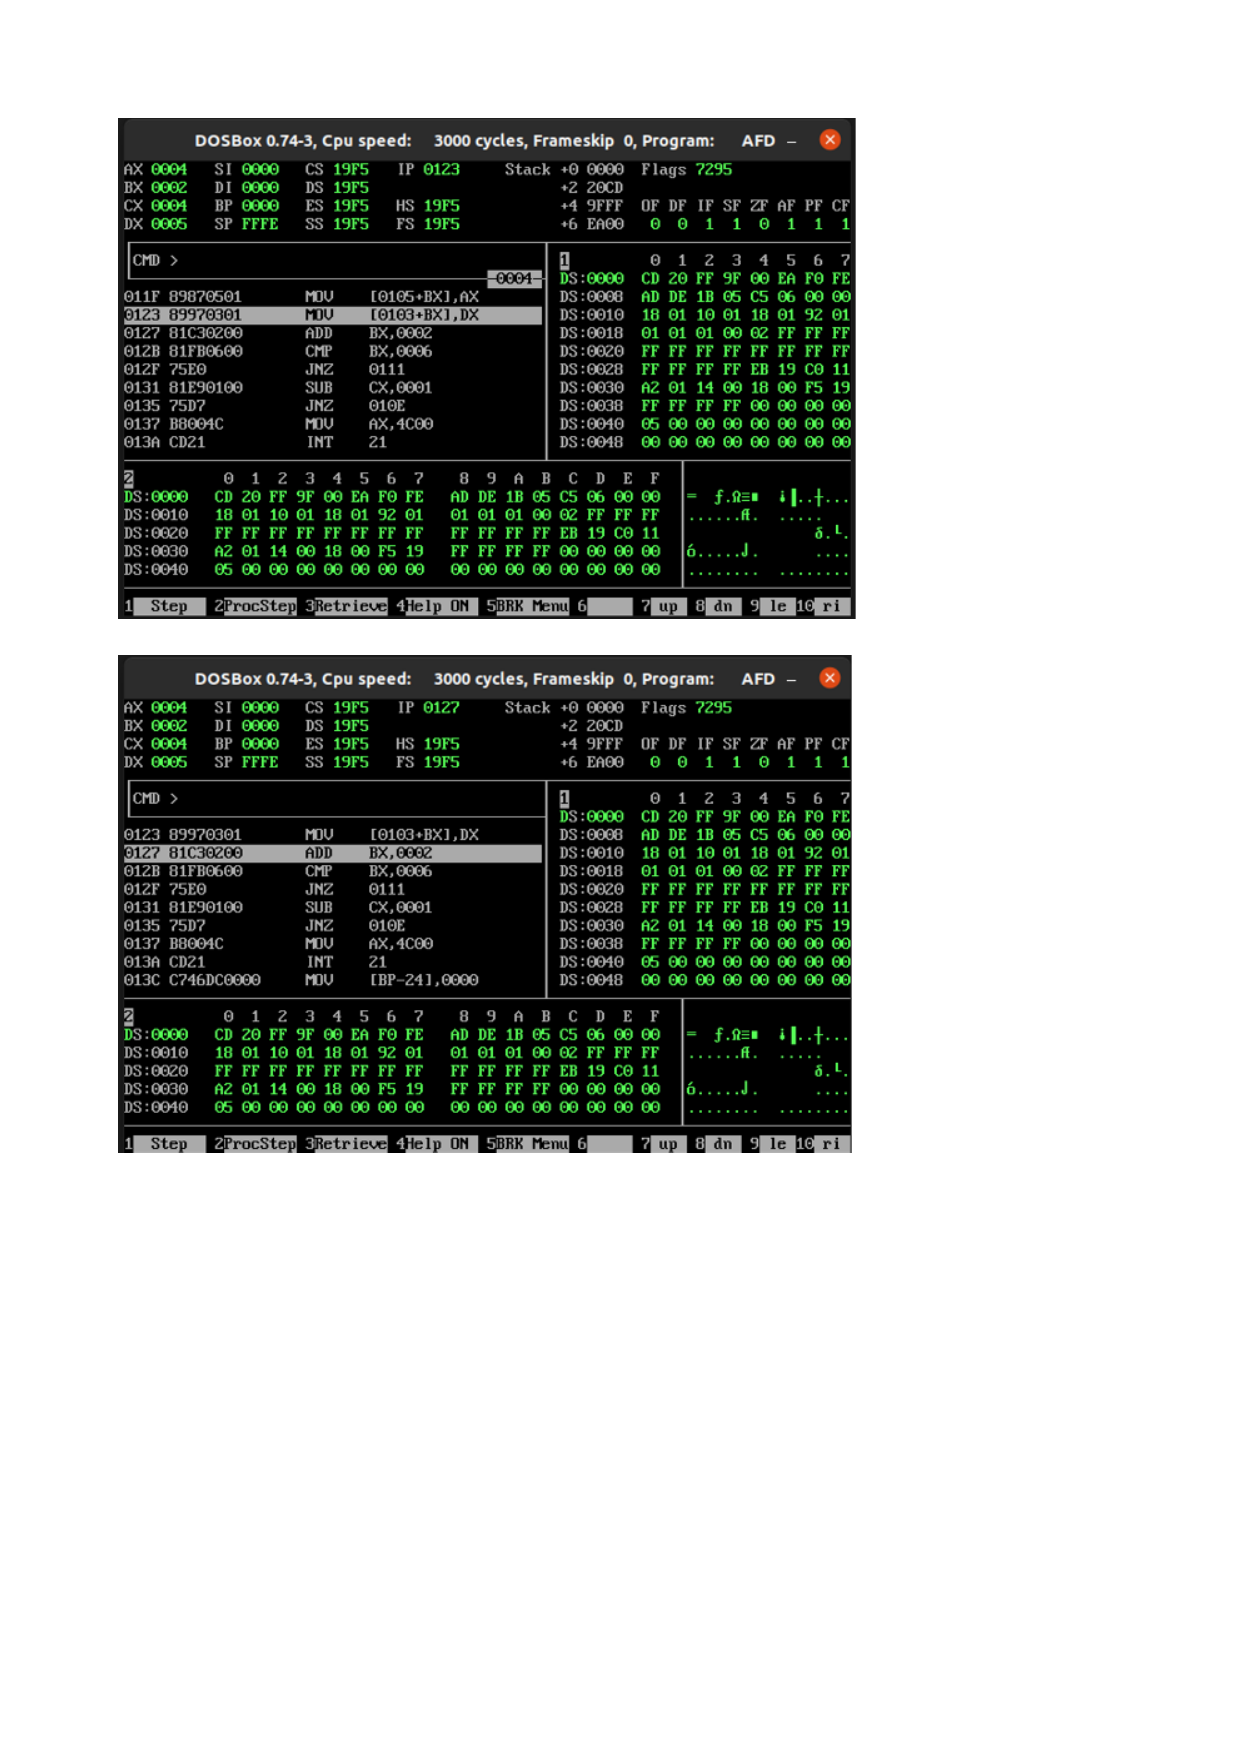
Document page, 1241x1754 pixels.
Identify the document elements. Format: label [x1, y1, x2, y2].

picture [118, 655, 852, 1153]
picture [118, 118, 856, 619]
